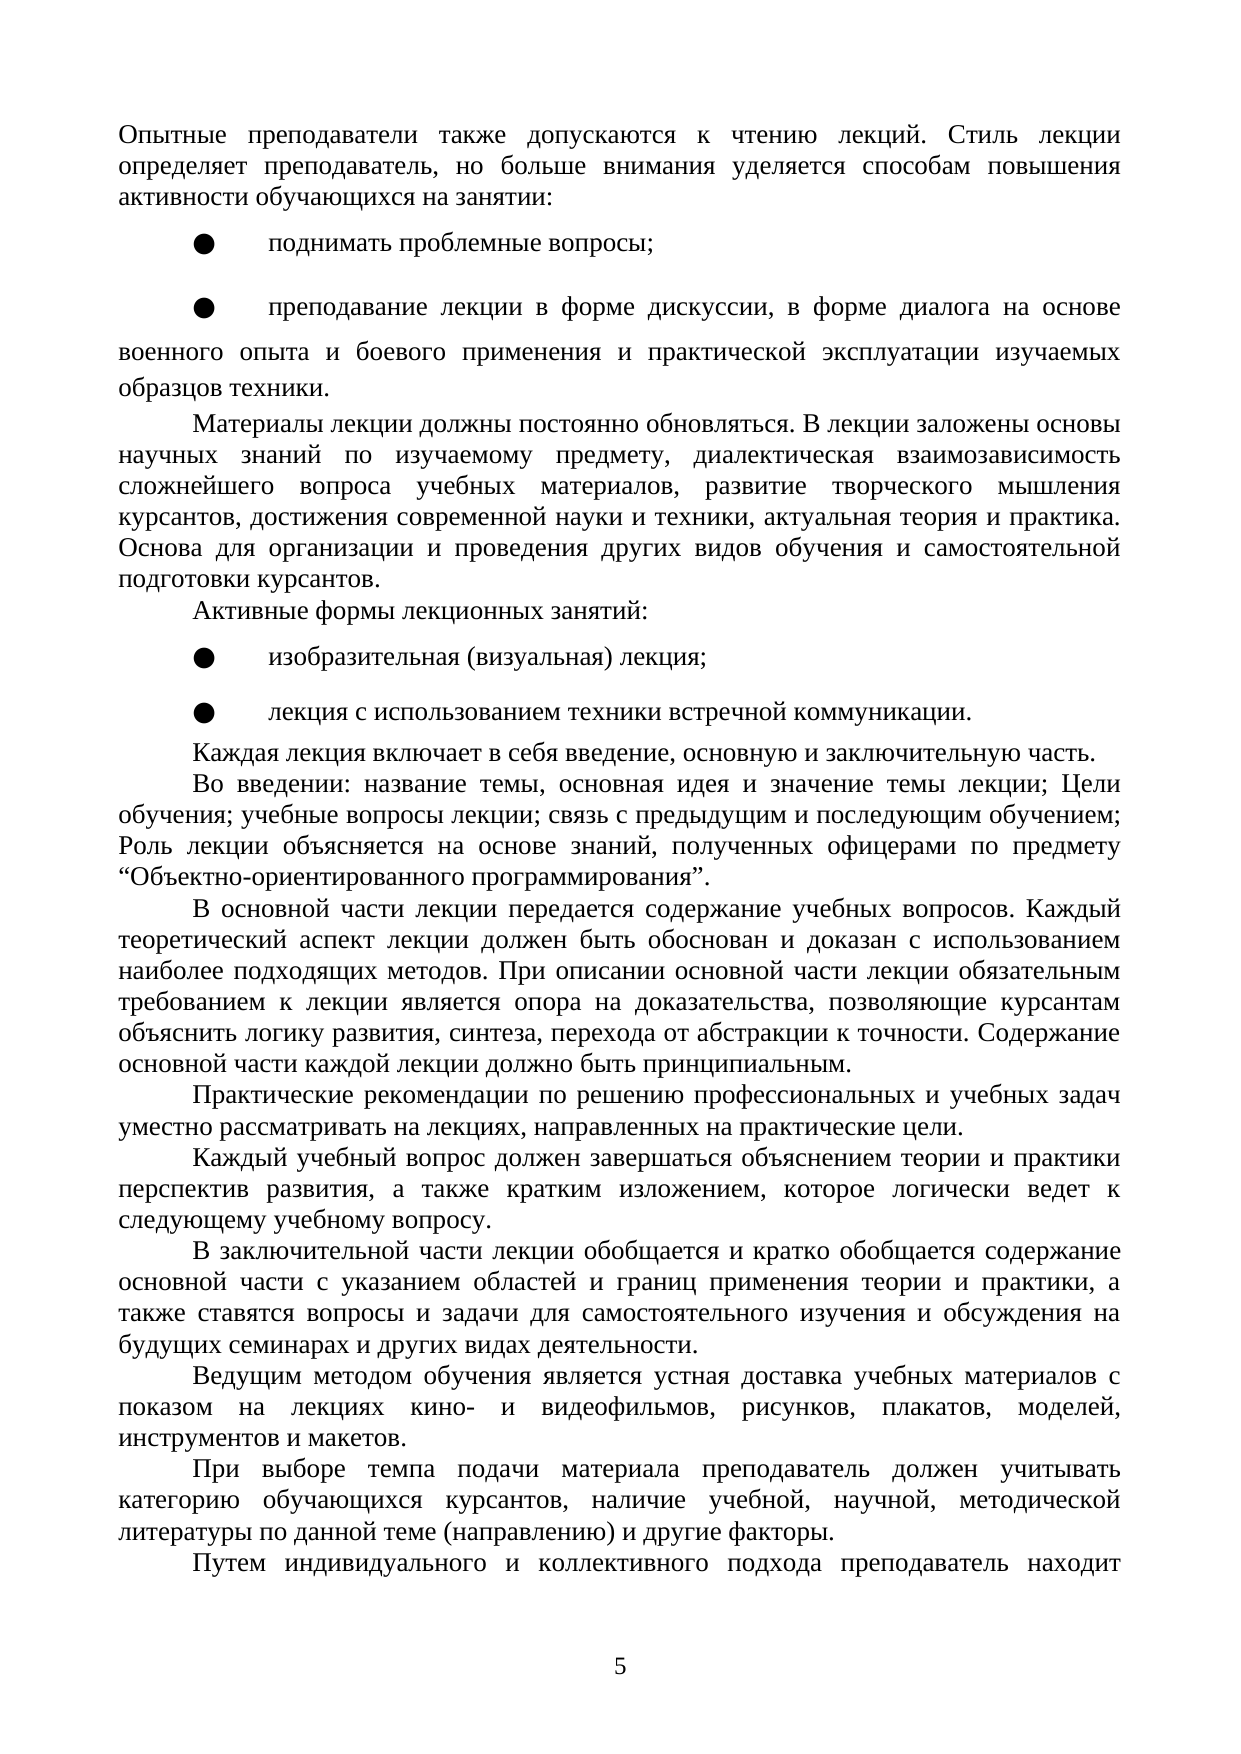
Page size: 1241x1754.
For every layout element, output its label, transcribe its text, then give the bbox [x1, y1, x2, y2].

list изобразительная (визуальная) лекция; [118, 625, 1122, 680]
list поднимать проблемные вопросы; [118, 212, 1122, 267]
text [118, 118, 1122, 212]
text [118, 1546, 1122, 1577]
text Активные формы лекционных занятий: [118, 594, 1122, 625]
text Каждый учебный вопрос должен завершаться объяснением теории и практики перспектив развития, а также кратким изложением, которое логически ведет к следующему учебному вопросу. [118, 1141, 1122, 1234]
text Каждая лекция включает в себя введение, основную и заключительную часть. [118, 736, 1122, 767]
text Ведущим методом обучения является устная доставка учебных материалов с показом на лекциях кино- и видеофильмов, рисунков, плакатов, моделей, инструментов и макетов. [118, 1359, 1122, 1452]
list преподавание лекции в форме дискуссии, в форме диалога на основе военного опыта и боевого применения и практической эксплуатации изучаемых образцов техники. [118, 275, 1122, 402]
list лекция с использованием техники встречной коммуникации. [118, 680, 1122, 736]
text Материалы лекции должны постоянно обновляться. В лекции заложены основы научных знаний по изучаемому предмету, диалектическая взаимозависимость сложнейшего вопроса учебных материалов, развитие творческого мышления курсантов, достижения современной науки и техники, актуальная теория и практика. Основа для организации и проведения других видов обучения и самостоятельной подготовки курсантов. [118, 407, 1122, 594]
text Практические рекомендации по решению профессиональных и учебных задач уместно рассматривать на лекциях, направленных на практические цели. [118, 1078, 1122, 1141]
text В заключительной части лекции обобщается и кратко обобщается содержание основной части с указанием областей и границ применения теории и практики, а также ставятся вопросы и задачи для самостоятельного изучения и обсуждения на будущих семинарах и других видах деятельности. [118, 1234, 1122, 1359]
text При выборе темпа подачи материала преподаватель должен учитывать категорию обучающихся курсантов, наличие учебной, научной, методической литературы по данной теме (направлению) и другие факторы. [118, 1452, 1122, 1546]
text В основной части лекции передается содержание учебных вопросов. Каждый теоретический аспект лекции должен быть обоснован и доказан с использованием наиболее подходящих методов. При описании основной части лекции обязательным требованием к лекции является опора на доказательства, позволяющие курсантам объяснить логику развития, синтеза, перехода от абстракции к точности. Содержание основной части каждой лекции должно быть принципиальным. [118, 892, 1122, 1078]
text Во введении: название темы, основная идея и значение темы лекции; Цели обучения; учебные вопросы лекции; связь с предыдущим и последующим обучением; Роль лекции объясняется на основе знаний, полученных офицерами по предмету “Объектно-ориентированного программирования”. [118, 767, 1122, 892]
